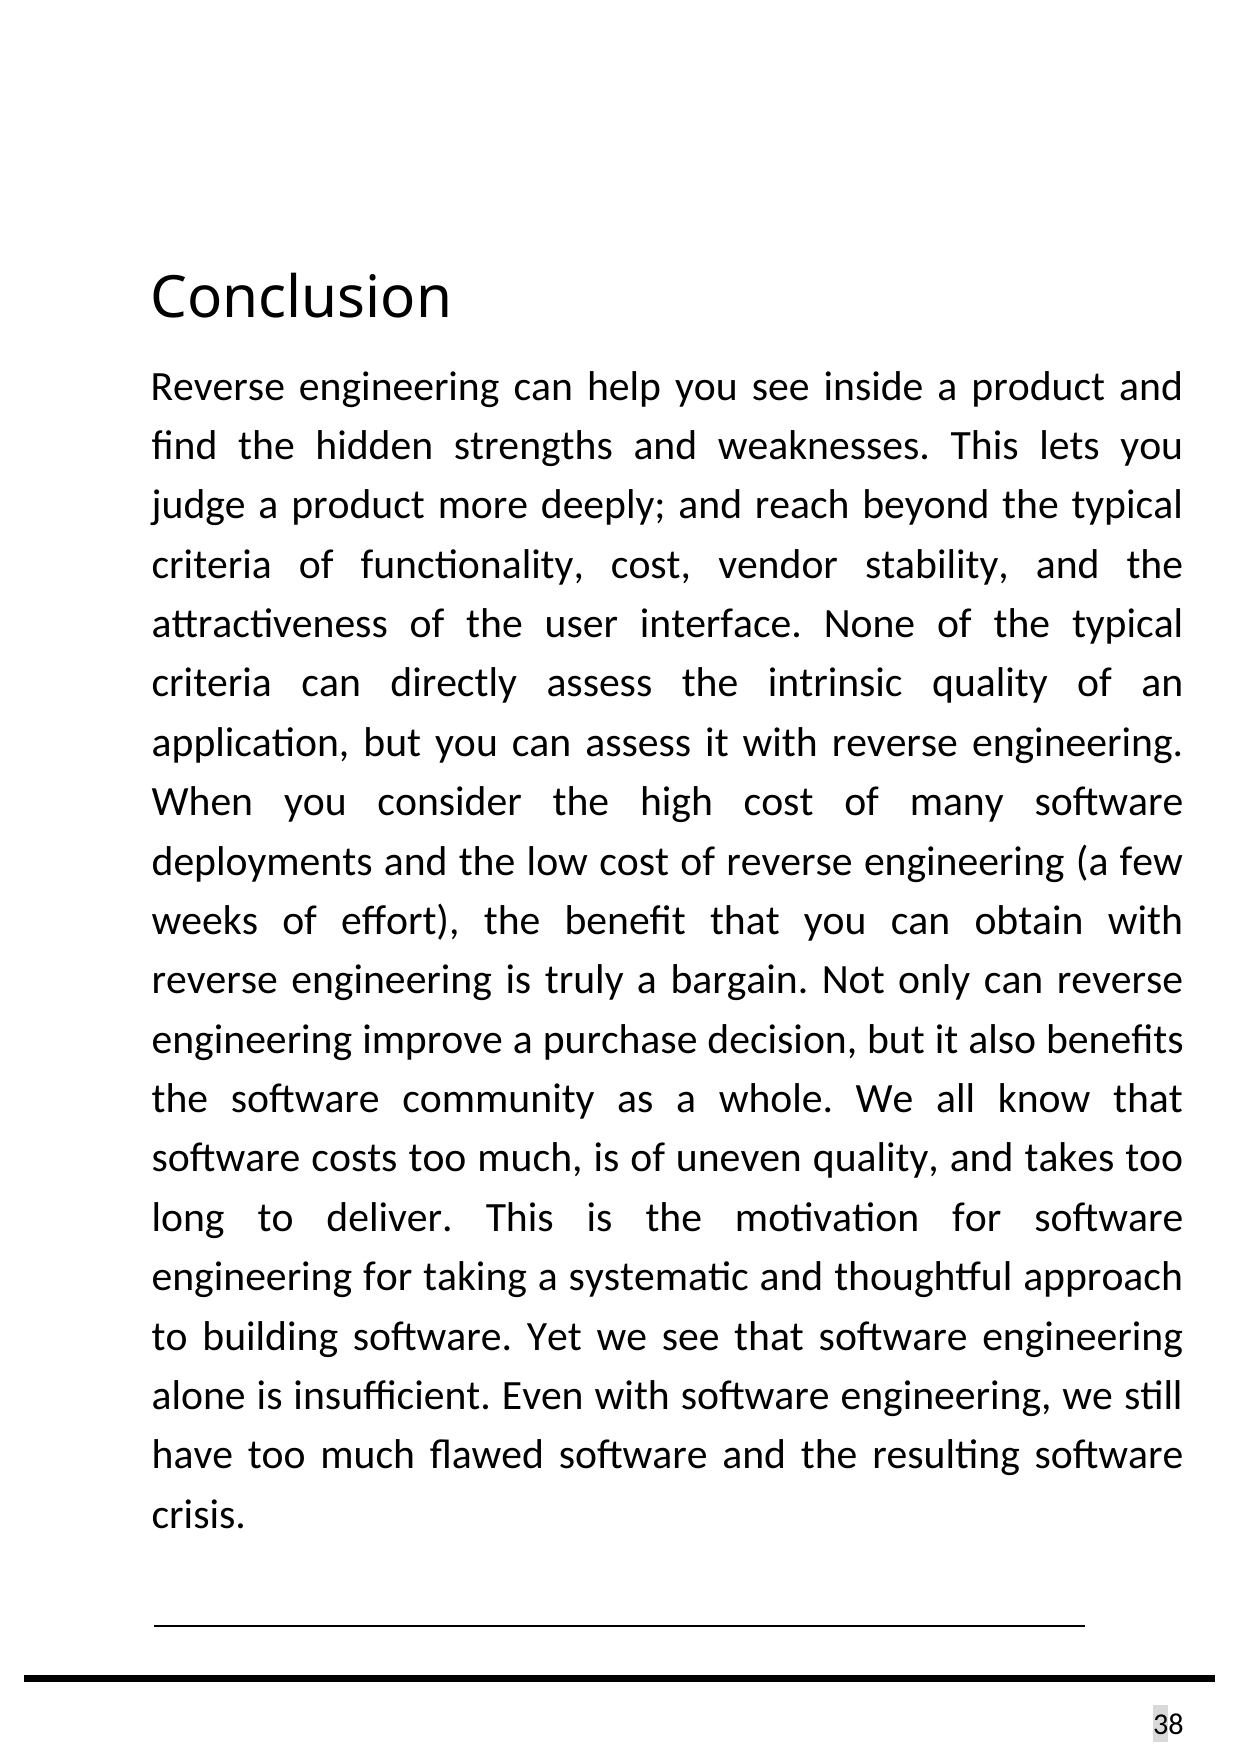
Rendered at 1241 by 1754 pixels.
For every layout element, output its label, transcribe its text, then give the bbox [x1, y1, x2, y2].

text Reverse engineering can help you see inside a product and find the hidden strengths and weaknesses. This lets you judge a product more deeply; and reach beyond the typical criteria of functionality, cost, vendor stability, and the attractiveness of the user interface. None of the typical criteria can directly assess the intrinsic quality of an application, but you can assess it with reverse engineering. When you consider the high cost of many software deployments and the low cost of reverse engineering (a few weeks of effort), the benefit that you can obtain with reverse engineering is truly a bargain. Not only can reverse engineering improve a purchase decision, but it also benefits the software community as a whole. We all know that software costs too much, is of uneven quality, and takes too long to deliver. This is the motivation for software engineering for taking a systematic and thoughtful approach to building software. Yet we see that software engineering alone is insufficient. Even with software engineering, we still have too much flawed software and the resulting software crisis. [150, 359, 1184, 1538]
text Conclusion [150, 255, 1184, 334]
